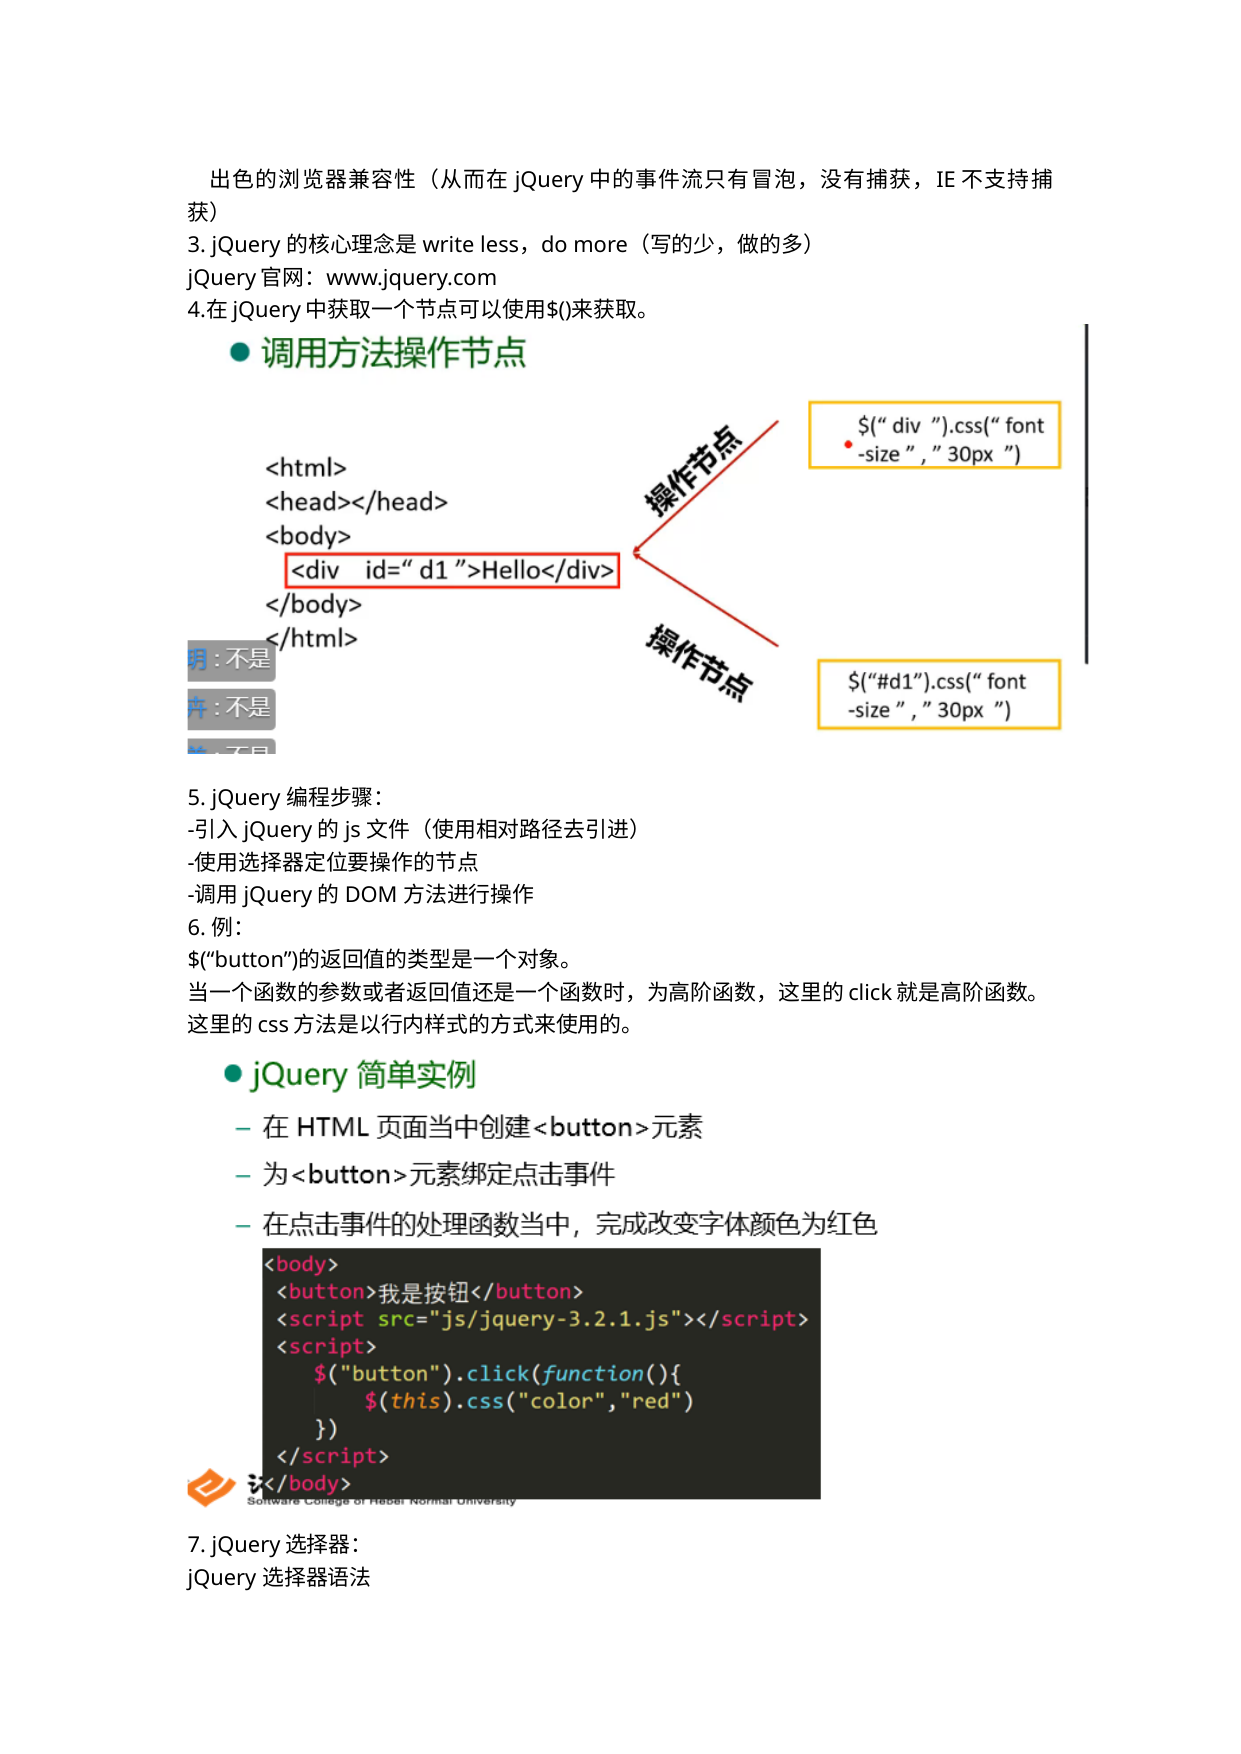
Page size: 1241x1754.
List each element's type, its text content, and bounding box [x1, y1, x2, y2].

text 7. jQuery选择器： [187, 1527, 1053, 1559]
text 当一个函数的参数或者返回值还是一个函数时，为高阶函数，这里的click就是高阶函数。 [187, 974, 1053, 1007]
text -使用选择器定位要操作的节点 [187, 844, 1053, 877]
text jQuery官网：www.jquery.com [187, 259, 1053, 292]
text 出色的浏览器兼容性（从而在jQuery中的事件流只有冒泡，没有捕获，IE不支持捕获） [187, 162, 1053, 227]
text jQuery 选择器语法 [187, 1559, 1053, 1592]
text 这里的css方法是以行内样式的方式来使用的。 [187, 1007, 1053, 1039]
text 3. jQuery 的核心理念是 write less，do more（写的少，做的多） [187, 227, 1053, 259]
picture [187, 324, 1089, 754]
text 5. jQuery 编程步骤： [187, 779, 1053, 812]
text -引入 jQuery 的 js 文件（使用相对路径去引进） [187, 812, 1053, 844]
text $(“button”)的返回值的类型是一个对象。 [187, 942, 1053, 974]
text 4.在jQuery中获取一个节点可以使用$()来获取。 [187, 292, 1053, 324]
text -调用 jQuery 的 DOM 方法进行操作 [187, 877, 1053, 909]
text 6. 例： [187, 909, 1053, 942]
picture [187, 1039, 906, 1513]
